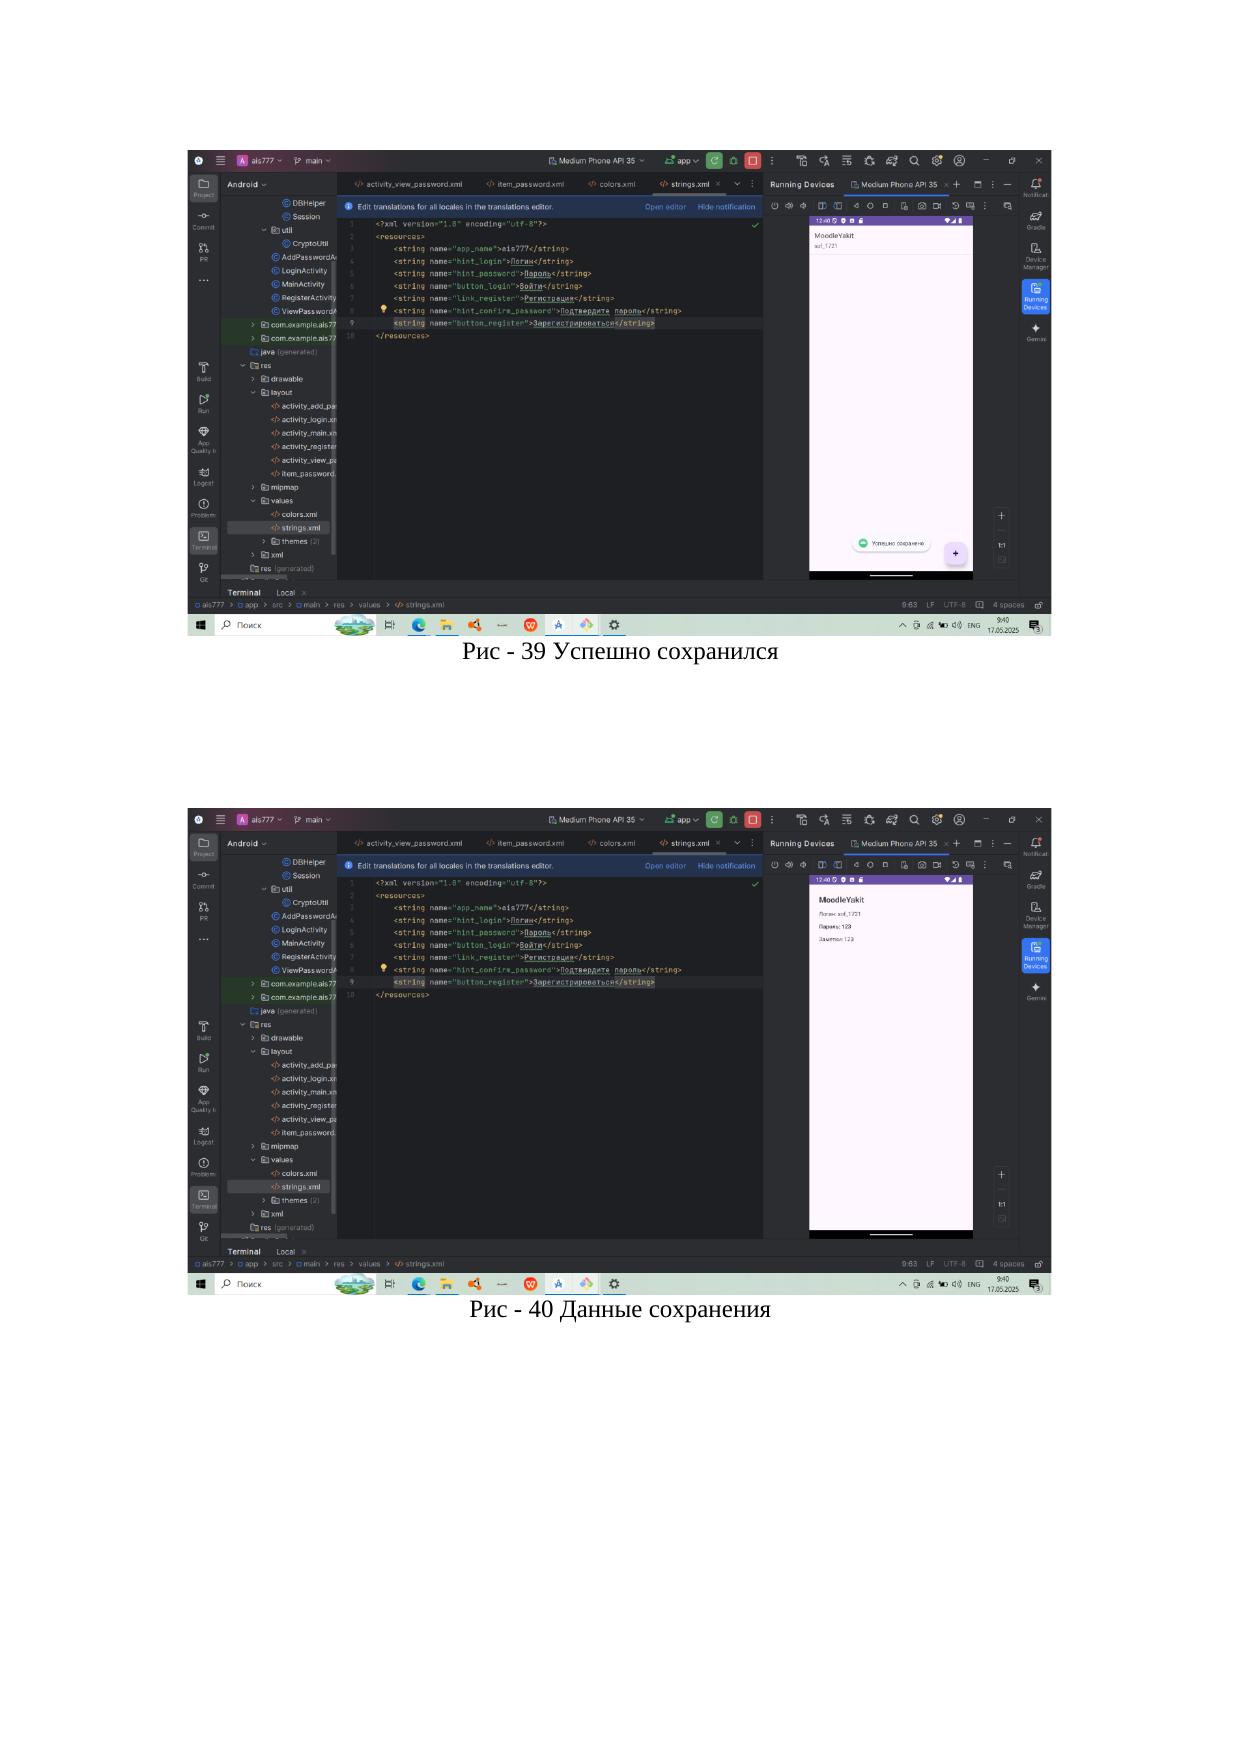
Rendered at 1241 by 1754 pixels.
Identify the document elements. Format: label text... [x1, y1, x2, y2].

picture [187, 150, 1052, 636]
text Рис - 40 Данные сохранения [187, 1294, 1053, 1323]
text Рис - 39 Успешно сохранился [187, 636, 1053, 665]
picture [187, 808, 1052, 1295]
